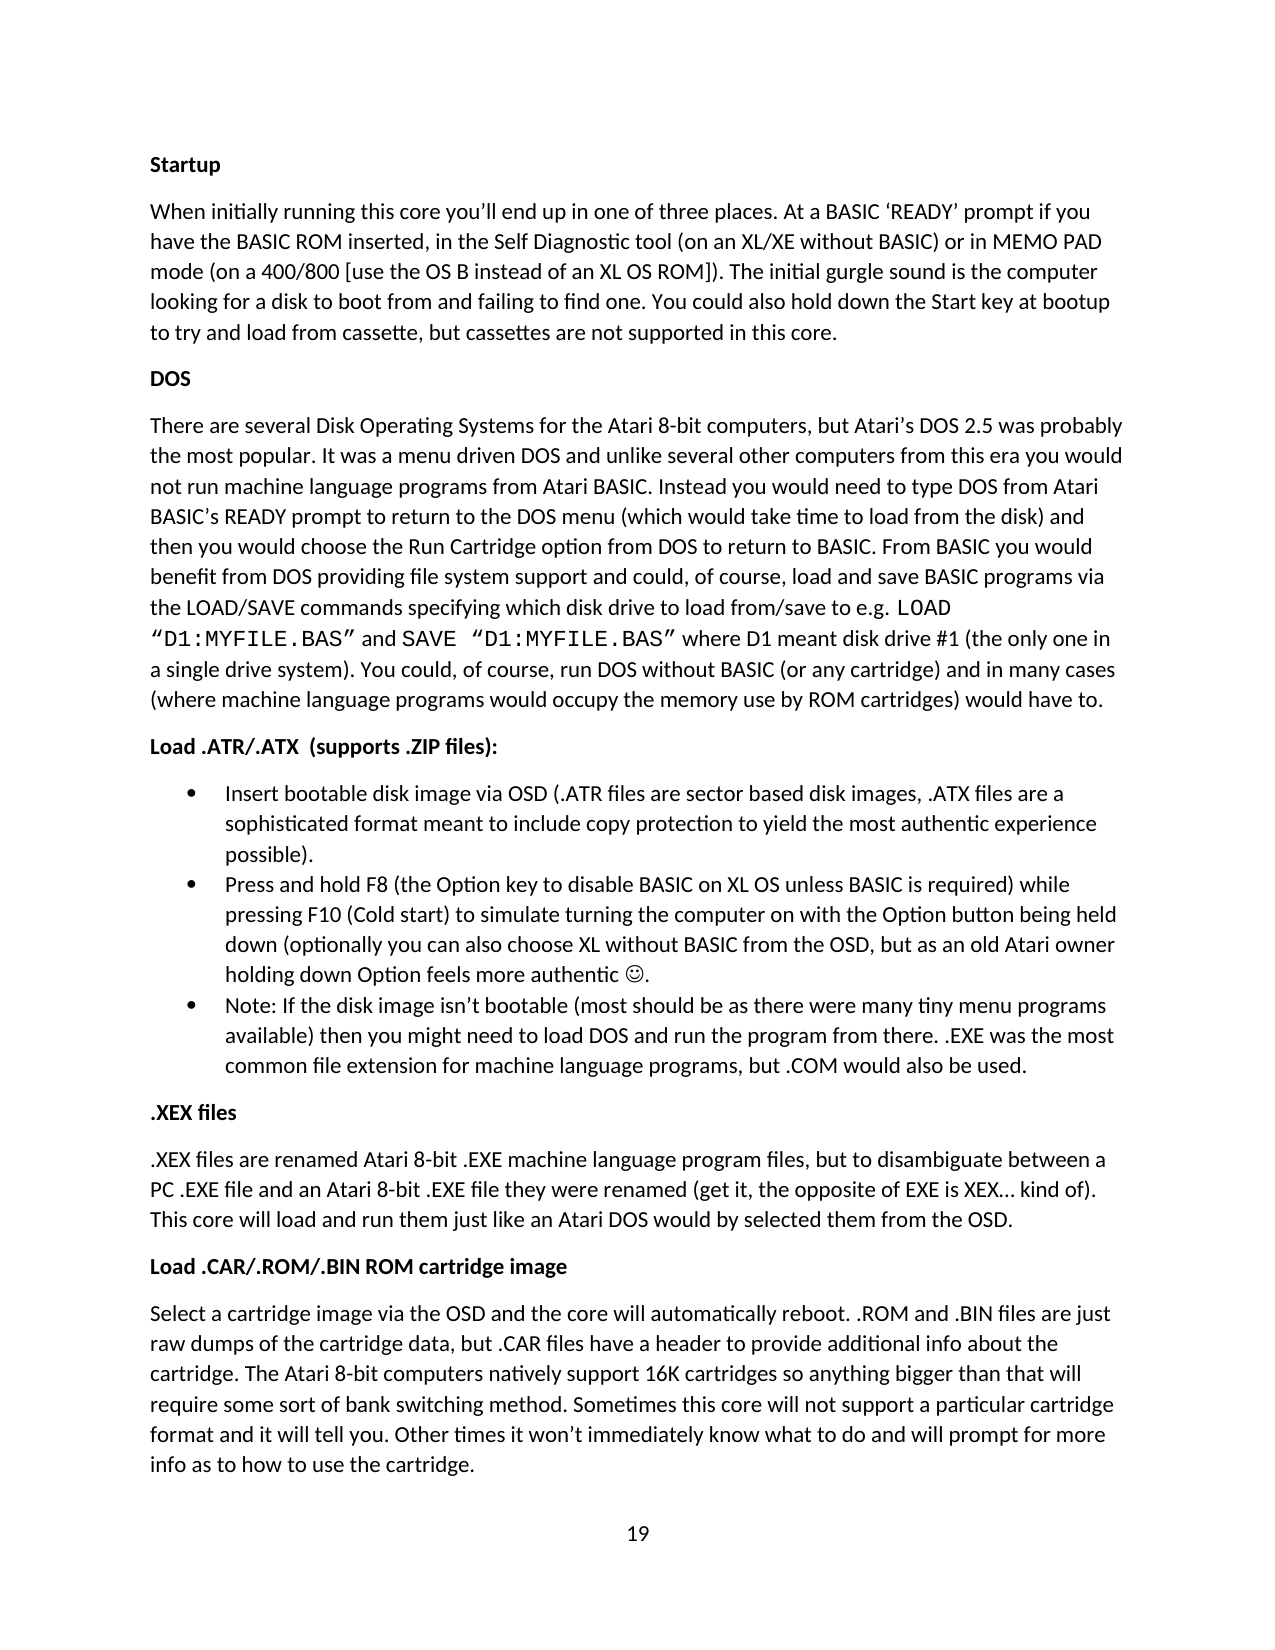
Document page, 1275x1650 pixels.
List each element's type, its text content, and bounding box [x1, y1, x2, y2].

text DOS [150, 364, 1125, 393]
list Note: If the disk image isn’t bootable (most should be as there were many tiny menu programs available) then you might need to load DOS and run the program from there. .EXE was the most common file extension for machine language programs, but .COM would also be used. [187, 991, 1125, 1079]
text .XEX files [150, 1098, 1125, 1126]
list Insert bootable disk image via OSD (.ATR files are sector based disk images, .ATX files are a sophisticated format meant to include copy protection to yield the most authentic experience possible). [187, 779, 1125, 868]
list Press and hold F8 (the Option key to disable BASIC on XL OS unless BASIC is required) while pressing F10 (Cold start) to simulate turning the computer on with the Option button being held down (optionally you can also choose XL without BASIC from the OSD, but as an old Atari owner holding down Option feels more authentic . [187, 870, 1125, 989]
text There are several Disk Operating Systems for the Atari 8-bit computers, but Atari’s DOS 2.5 was probably the most popular. It was a menu driven DOS and unlike several other computers from this era you would not run machine language programs from Atari BASIC. Instead you would need to type DOS from Atari BASIC’s READY prompt to return to the DOS menu (which would take time to load from the disk) and then you would choose the Run Cartridge option from DOS to return to BASIC. From BASIC you would benefit from DOS providing file system support and could, of course, load and save BASIC programs via the LOAD/SAVE commands specifying which disk drive to load from/save to e.g. LOAD “D1:MYFILE.BAS” and SAVE “D1:MYFILE.BAS” where D1 meant disk drive #1 (the only one in a single drive system). You could, of course, run DOS without BASIC (or any cartridge) and in many cases (where machine language programs would occupy the memory use by ROM cartridges) would have to. [150, 411, 1125, 714]
text When initially running this core you’ll end up in one of three places. At a BASIC ‘READY’ prompt if you have the BASIC ROM inserted, in the Self Diagnostic tool (on an XL/XE without BASIC) or in MEMO PAD mode (on a 400/800 [use the OS B instead of an XL OS ROM]). The initial gurgle sound is the computer looking for a disk to boot from and failing to find one. You could also hold down the Start key at bootup to try and load from cassette, but cassettes are not supported in this core. [150, 197, 1125, 346]
text Startup [150, 150, 1125, 178]
text Load .ATR/.ATX (supports .ZIP files): [150, 732, 1125, 761]
text Select a cartridge image via the OSD and the core will automatically reboot. .ROM and .BIN files are just raw dumps of the cartridge data, but .CAR files have a header to provide additional info about the cartridge. The Atari 8-bit computers natively support 16K cartridges so anything bigger than that will require some sort of bank switching method. Sometimes this core will not support a particular cartridge format and it will tell you. Other times it won’t immediately know what to do and will prompt for more info as to how to use the cartridge. [150, 1299, 1125, 1478]
text .XEX files are renamed Atari 8-bit .EXE machine language program files, but to disambiguate between a PC .EXE file and an Atari 8-bit .EXE file they were renamed (get it, the opposite of EXE is XEX… kind of). This core will load and run them just like an Atari DOS would by selected them from the OSD. [150, 1145, 1125, 1233]
text Load .CAR/.ROM/.BIN ROM cartridge image [150, 1252, 1125, 1280]
